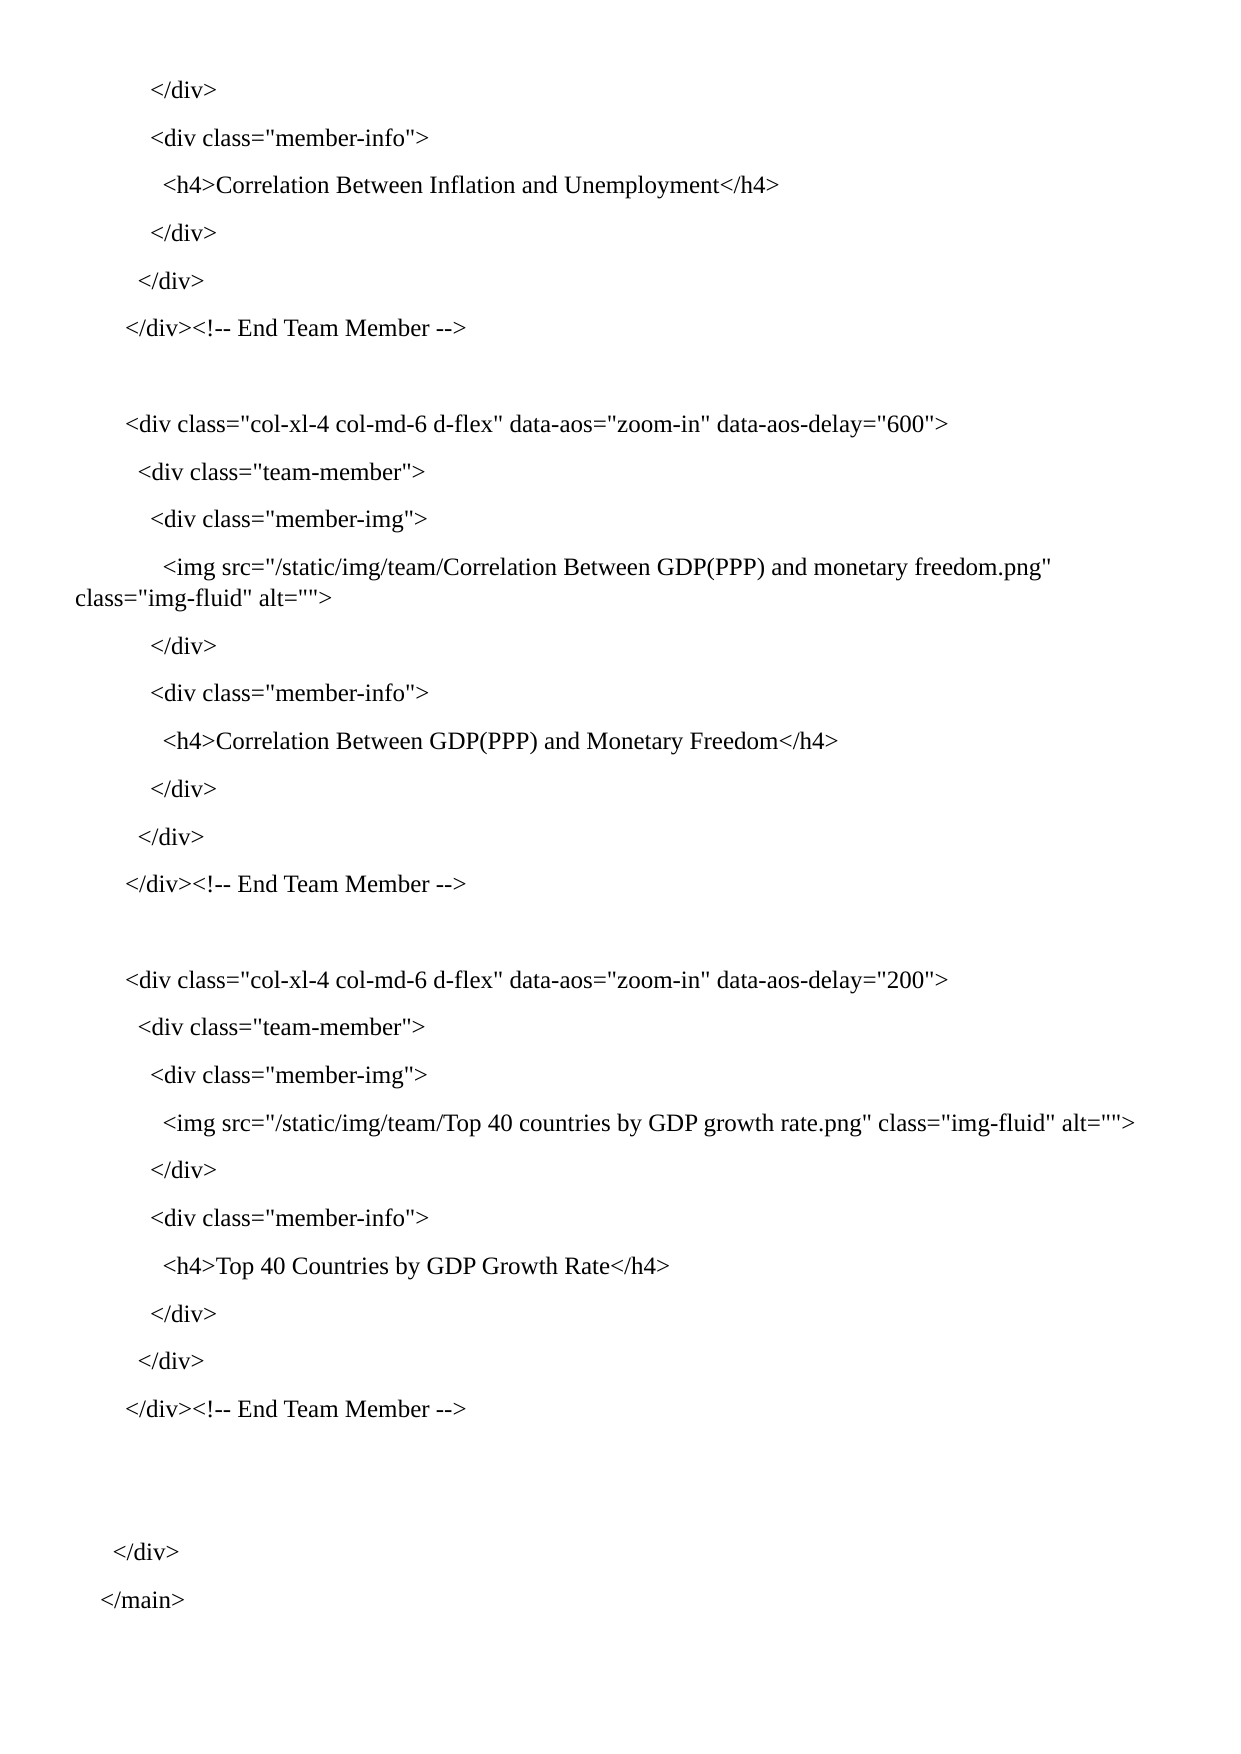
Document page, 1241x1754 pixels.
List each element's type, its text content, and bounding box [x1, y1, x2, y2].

text <h4>Correlation Between Inflation and Unemployment</h4> [75, 170, 1165, 199]
text </div> [75, 266, 1165, 294]
text <div class="member-info"> [75, 678, 1165, 707]
text </div> [75, 1299, 1165, 1327]
text </div> [75, 822, 1165, 850]
text </main> [75, 1585, 1165, 1614]
text <div class="member-img"> [75, 1060, 1165, 1089]
text </div><!-- End Team Member --> [75, 869, 1165, 898]
text <div class="col-xl-4 col-md-6 d-flex" data-aos="zoom-in" data-aos-delay="600"> [75, 409, 1165, 438]
text <div class="team-member"> [75, 457, 1165, 485]
text </div> [75, 774, 1165, 803]
text <img src="/static/img/team/Top 40 countries by GDP growth rate.png" class="img-fluid" alt=""> [75, 1108, 1165, 1137]
text <div class="team-member"> [75, 1012, 1165, 1041]
text </div> [75, 631, 1165, 659]
text <div class="col-xl-4 col-md-6 d-flex" data-aos="zoom-in" data-aos-delay="200"> [75, 965, 1165, 993]
text </div> [75, 218, 1165, 247]
text </div><!-- End Team Member --> [75, 313, 1165, 342]
text </div><!-- End Team Member --> [75, 1394, 1165, 1423]
text <div class="member-info"> [75, 123, 1165, 151]
text </div> [75, 75, 1165, 104]
text </div> [75, 1346, 1165, 1375]
text <div class="member-img"> [75, 504, 1165, 533]
text <img src="/static/img/team/Correlation Between GDP(PPP) and monetary freedom.png" class="img-fluid" alt=""> [75, 552, 1165, 612]
text <h4>Top 40 Countries by GDP Growth Rate</h4> [75, 1251, 1165, 1280]
text </div> [75, 1537, 1165, 1566]
text <h4>Correlation Between GDP(PPP) and Monetary Freedom</h4> [75, 726, 1165, 755]
text <div class="member-info"> [75, 1203, 1165, 1232]
text </div> [75, 1156, 1165, 1184]
